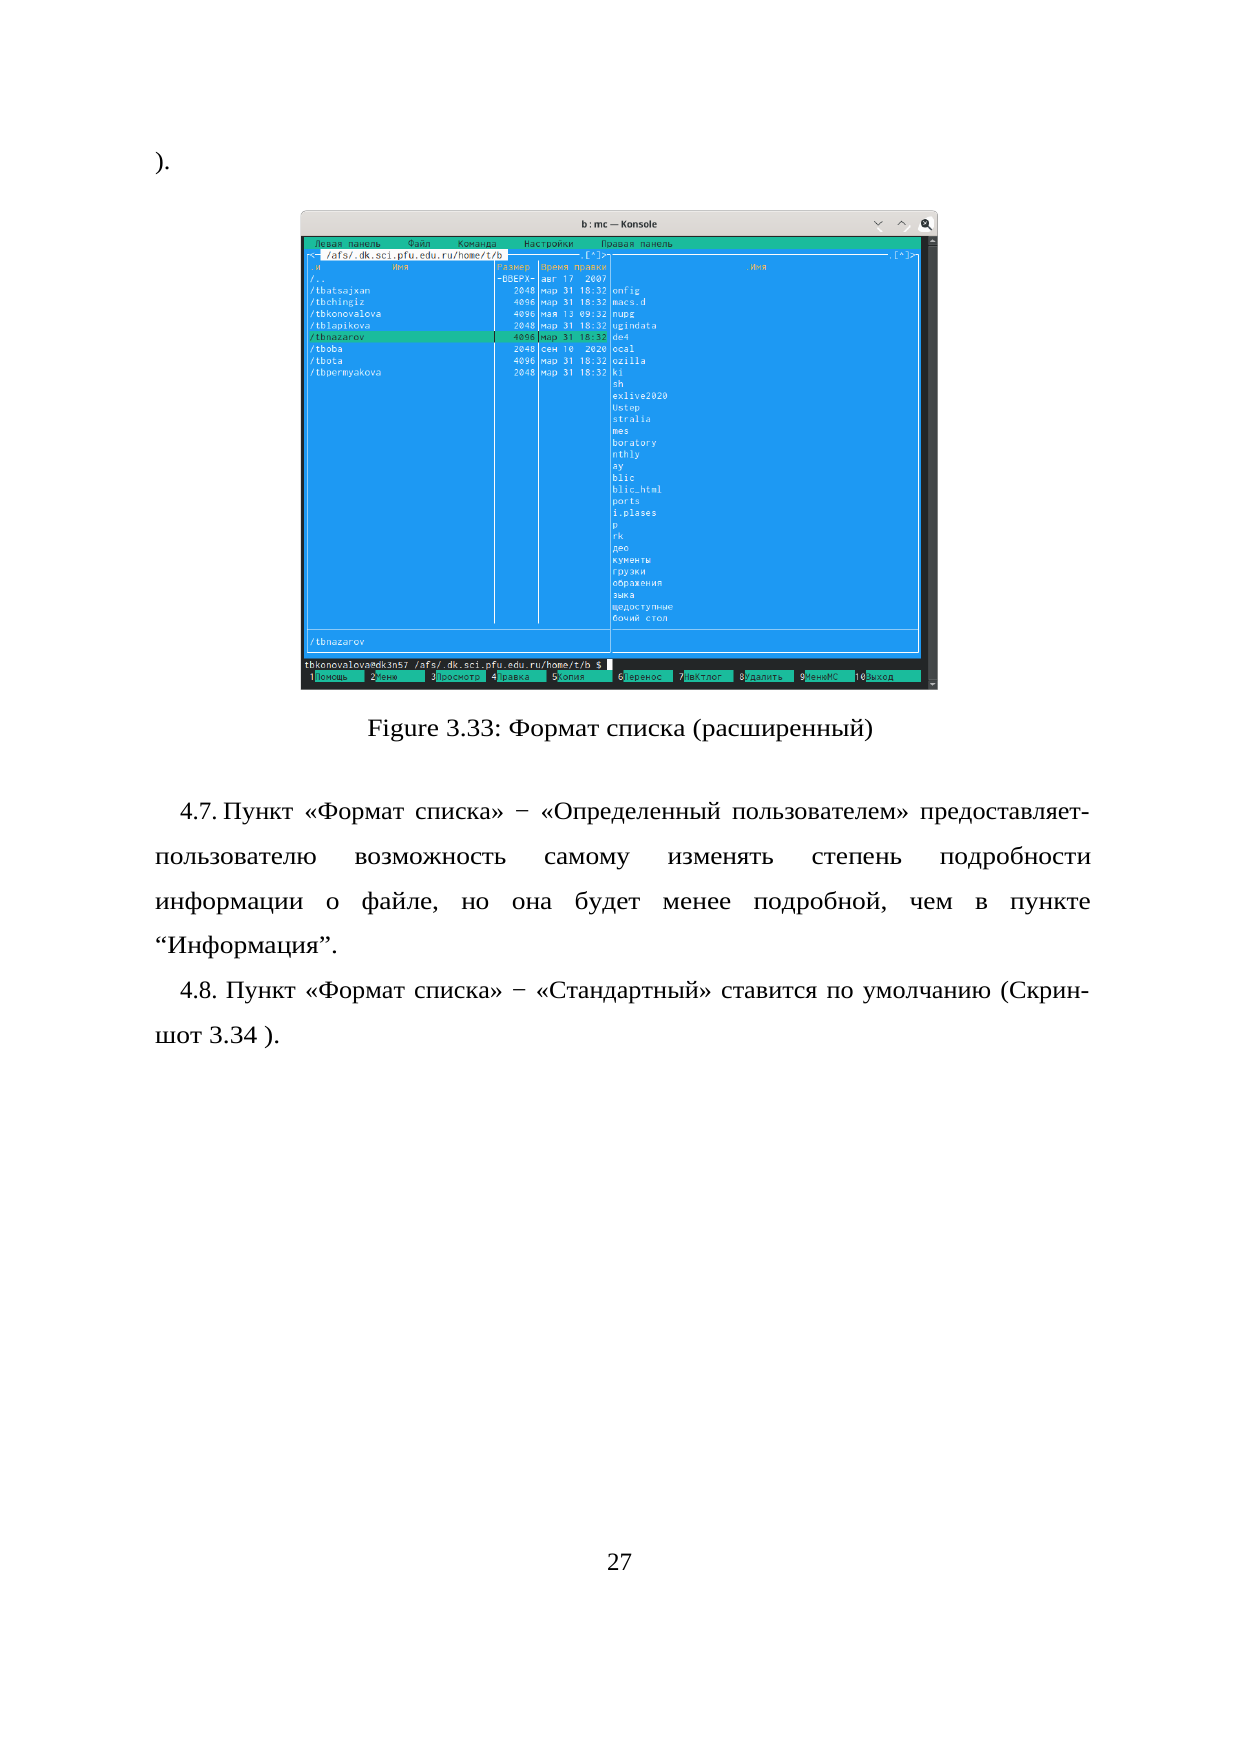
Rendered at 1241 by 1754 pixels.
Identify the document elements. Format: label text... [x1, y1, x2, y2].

list Пункт «Формат списка» − «Стандартный» ставится по умолчанию (Скрин- шот 3.34 ). [155, 975, 1091, 1049]
list Пункт «Формат списка» − «Определенный пользователем» предоставляет- пользователю возможность самому изменять степень подробности информации о файле, но она будет менее подробной, чем в пункте “Информация”. [155, 796, 1091, 959]
picture [294, 205, 944, 696]
text ). [155, 146, 1103, 174]
